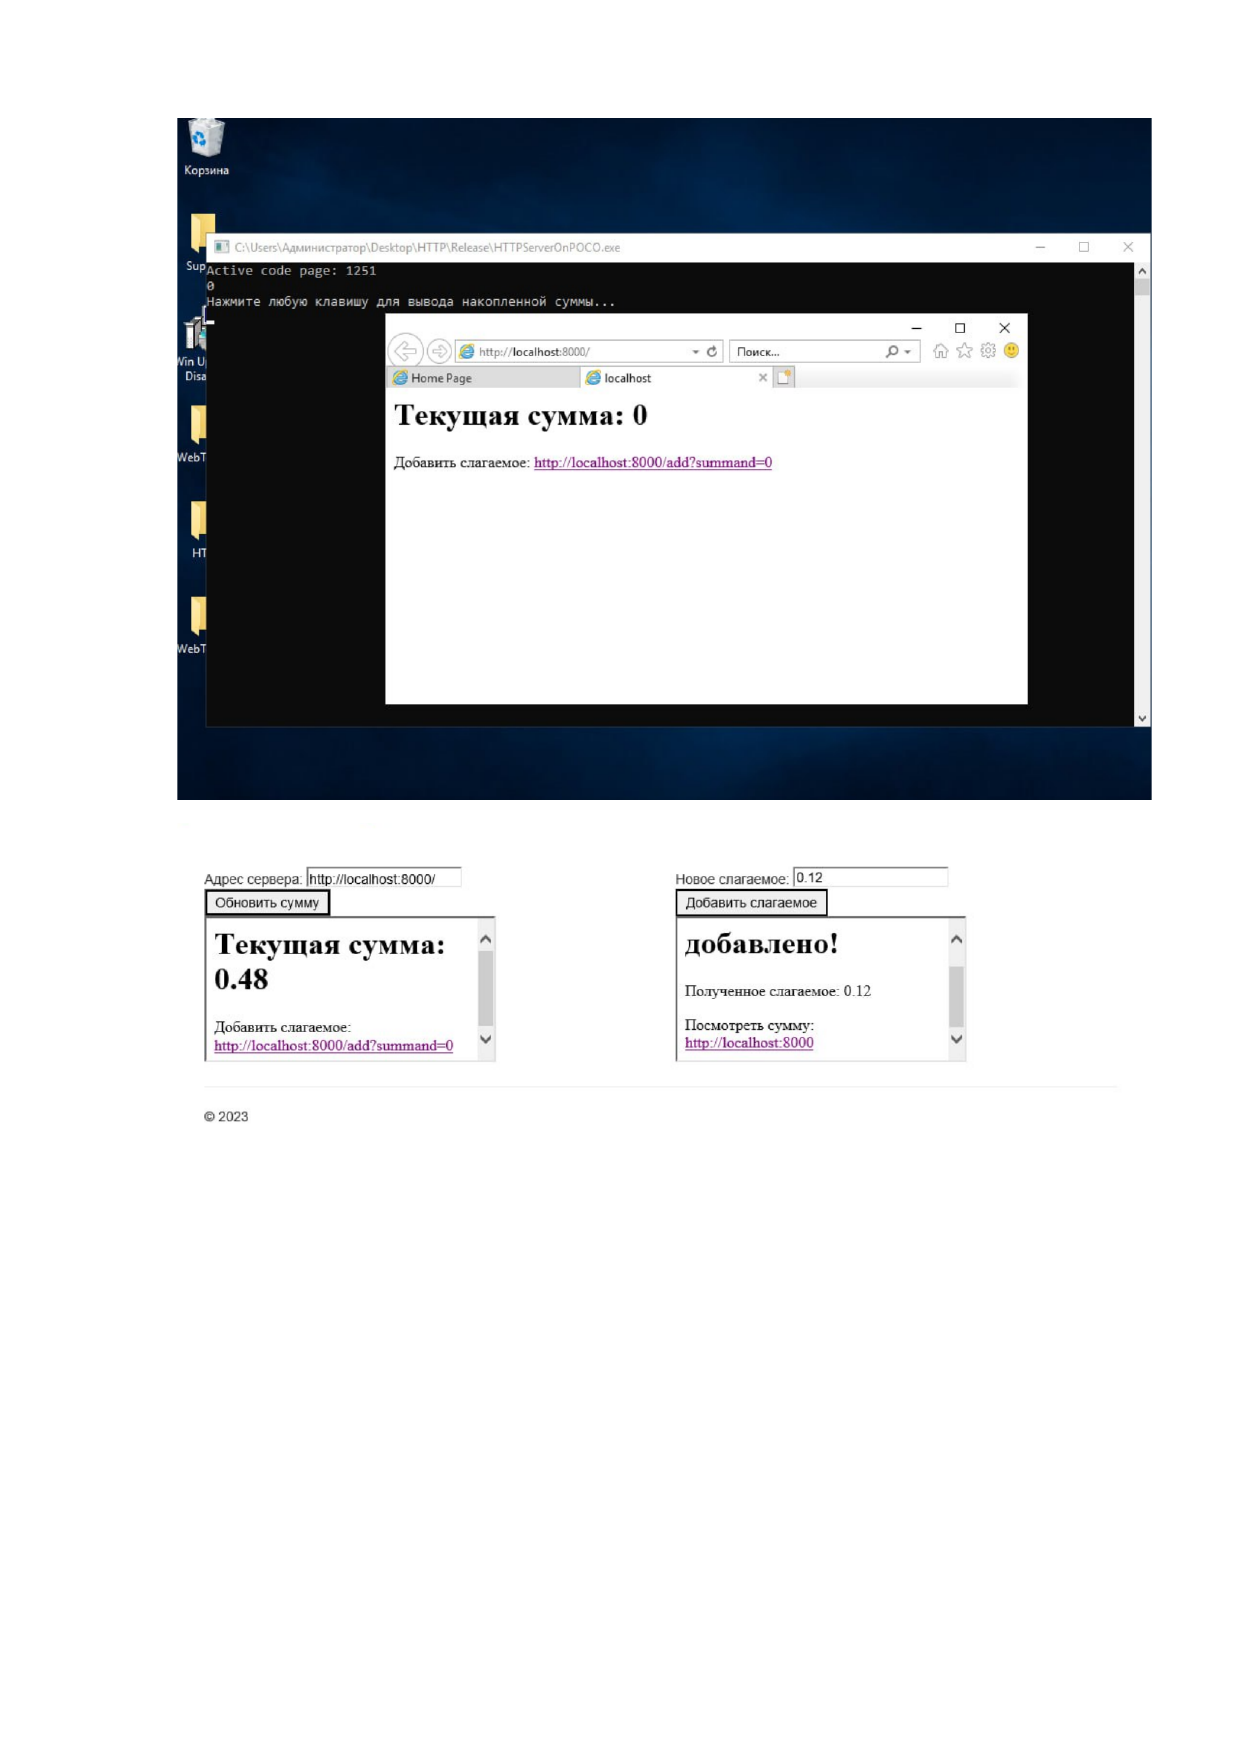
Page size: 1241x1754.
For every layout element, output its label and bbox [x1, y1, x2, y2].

picture [177, 823, 1152, 1442]
picture [177, 118, 1152, 800]
